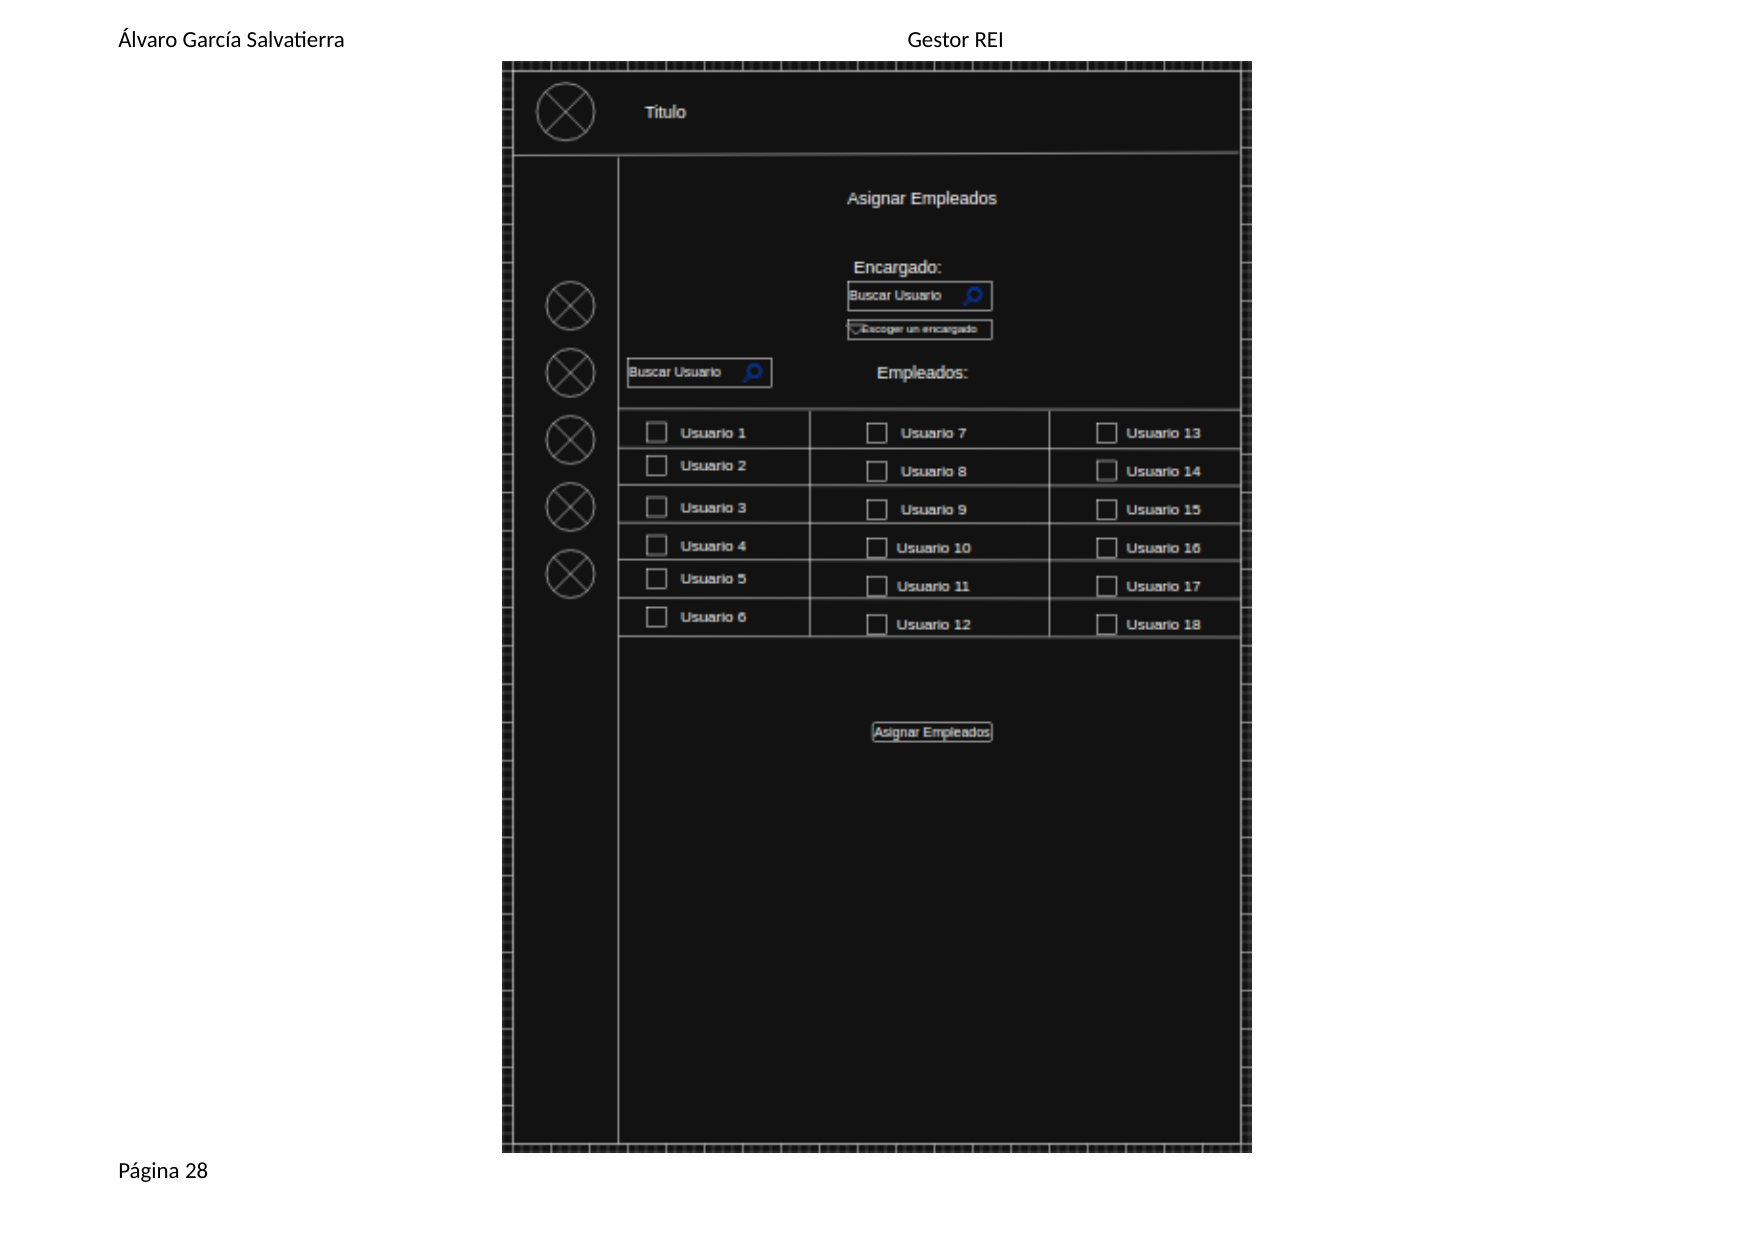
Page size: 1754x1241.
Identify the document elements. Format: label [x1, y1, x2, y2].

picture [502, 61, 1252, 1153]
